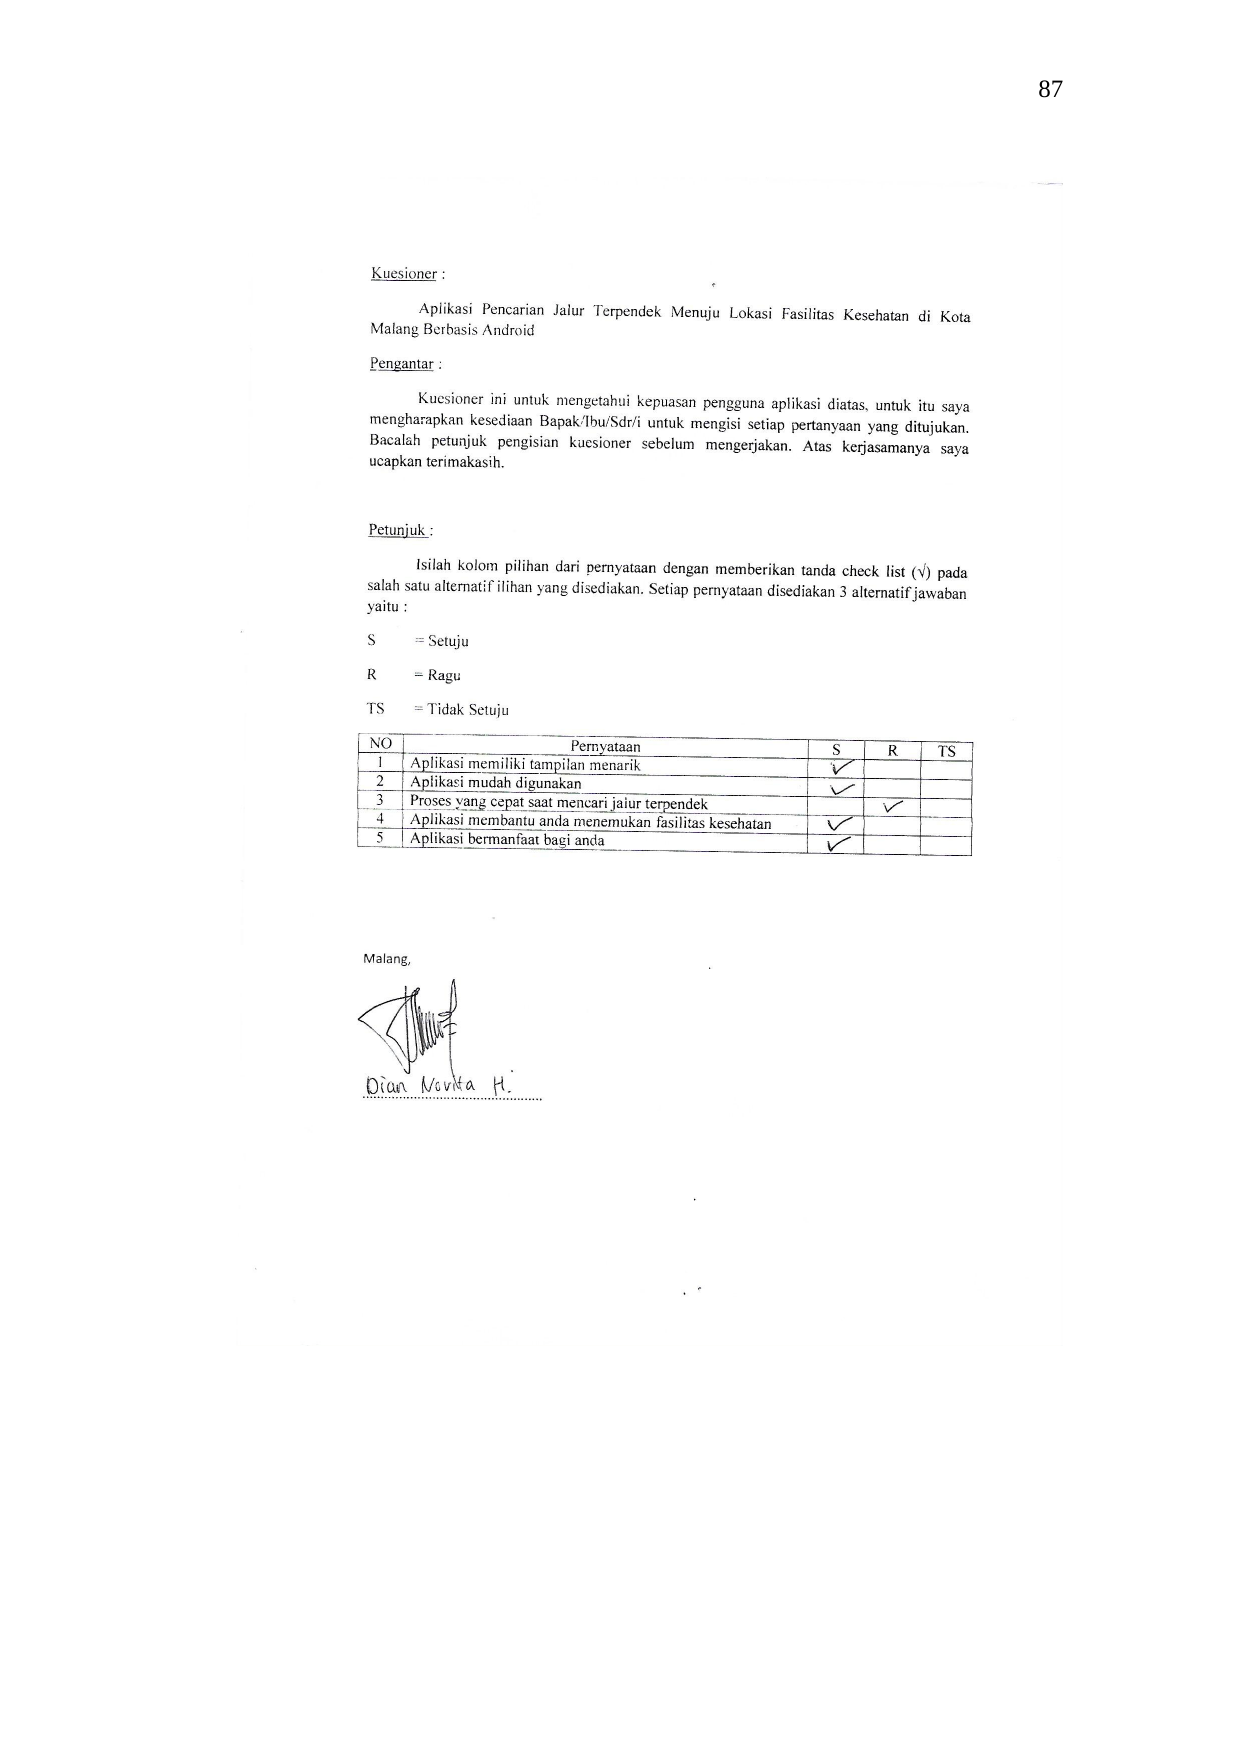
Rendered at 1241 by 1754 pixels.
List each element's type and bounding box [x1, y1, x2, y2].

picture [236, 177, 1063, 1346]
